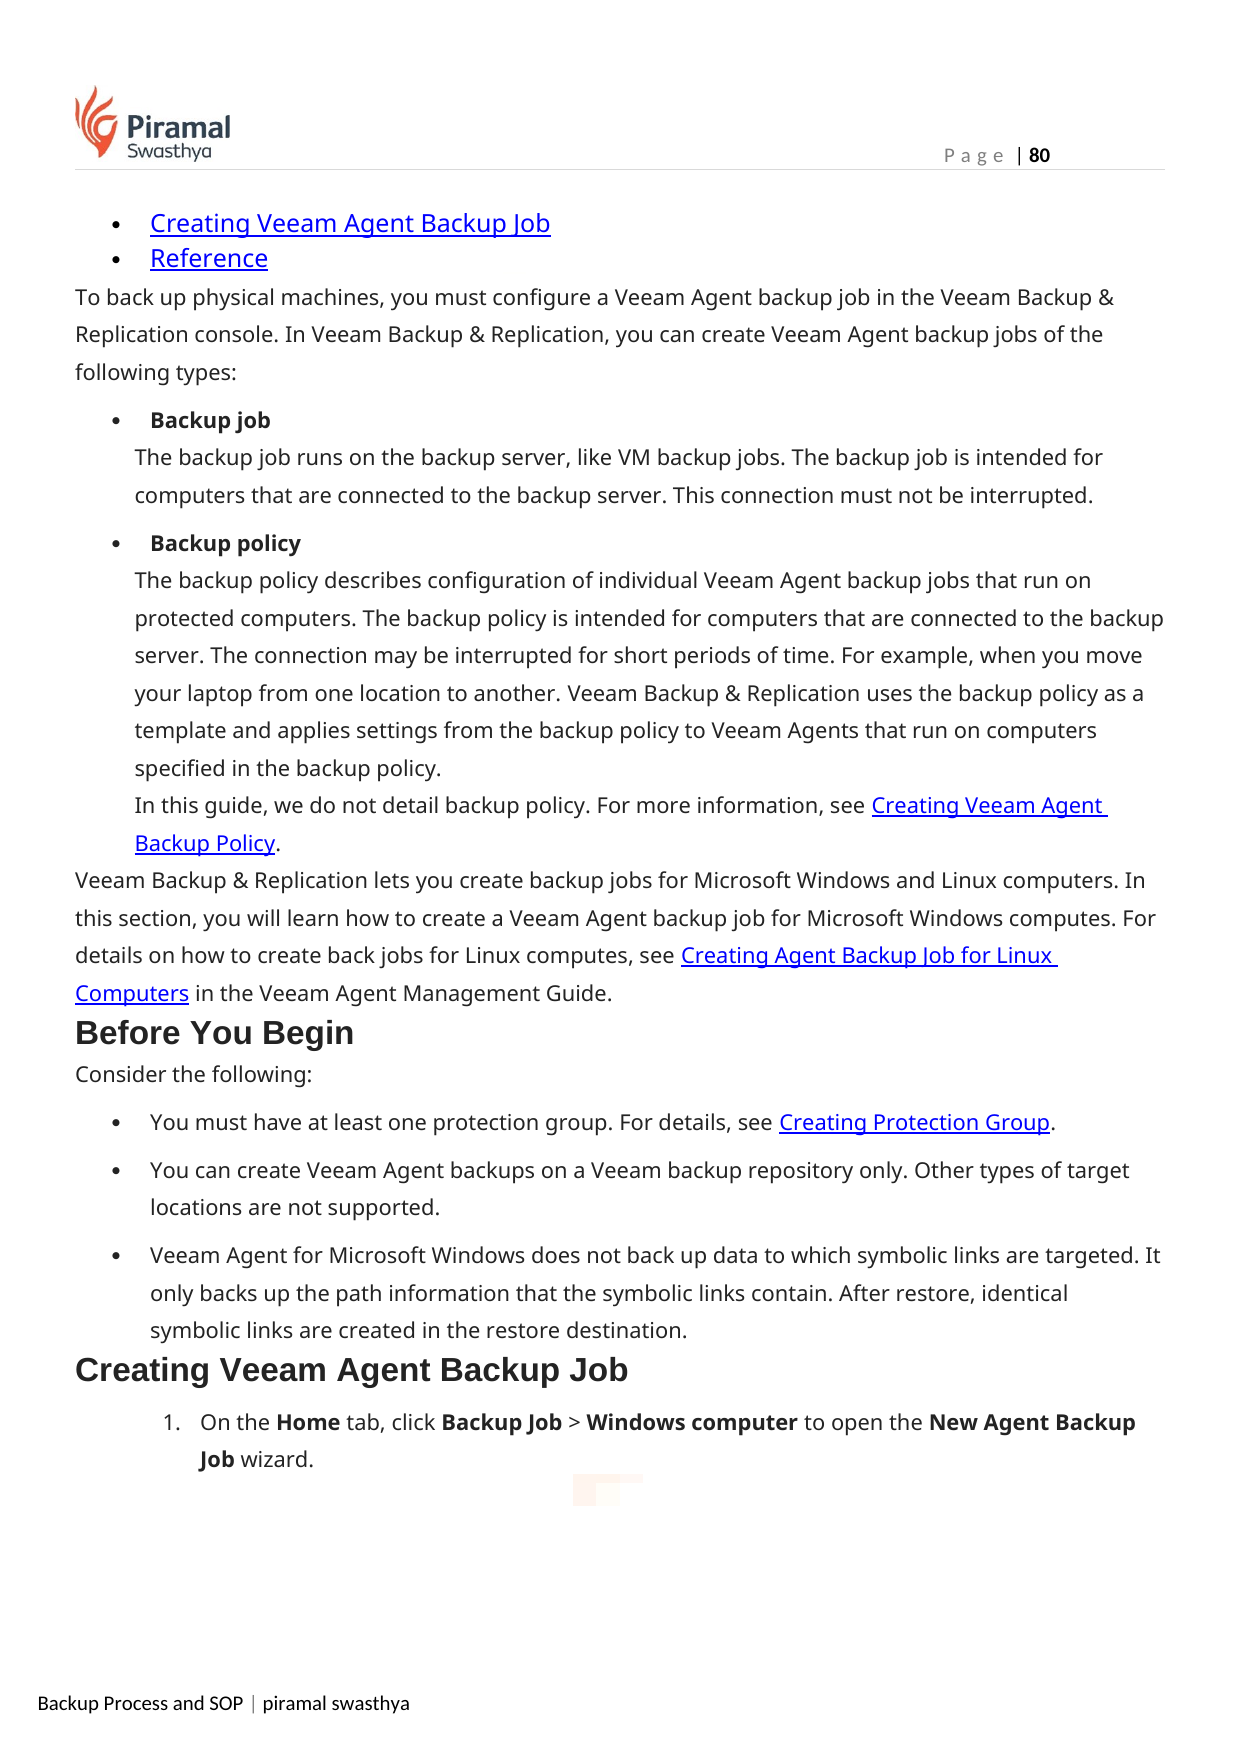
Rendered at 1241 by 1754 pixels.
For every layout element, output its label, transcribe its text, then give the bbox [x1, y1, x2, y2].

subtitle Before You Begin [75, 1008, 1165, 1051]
list Creating Veeam Agent Backup Job [112, 206, 1165, 240]
list The backup policy describes configuration of individual Veeam Agent backup jobs that run on protected computers. The backup policy is intended for computers that are connected to the backup server. The connection may be interrupted for short periods of time. For example, when you move your laptop from one location to another. Veeam Backup & Replication uses the backup policy as a template and applies settings from the backup policy to Veeam Agents that run on computers specified in the backup policy. [134, 558, 1165, 783]
picture [75, 85, 230, 162]
subtitle Creating Veeam Agent Backup Job [75, 1345, 1165, 1389]
list Veeam Agent for Microsoft Windows does not back up data to which symbolic links are targeted. It only backs up the path information that the symbolic links contain. After restore, identical symbolic links are created in the restore destination. [112, 1233, 1165, 1345]
list The backup job runs on the backup server, like VM backup jobs. The backup job is intended for computers that are connected to the backup server. This connection must not be interrupted. [134, 435, 1165, 510]
text Veeam Backup & Replication lets you create backup jobs for Microsoft Windows and Linux computers. In this section, you will learn how to create a Veeam Agent backup job for Microsoft Windows computes. For details on how to create back jobs for Linux computes, see Creating Agent Backup Job for Linux Computers in the Veeam Agent Management Guide. [75, 858, 1165, 1008]
text Consider the following: [75, 1051, 1165, 1089]
list In this guide, we do not detail backup policy. For more information, see Creating Veeam Agent Backup Policy. [134, 783, 1165, 858]
list You can create Veeam Agent backups on a Veeam backup repository only. Other types of target locations are not supported. [112, 1147, 1165, 1222]
list Backup policy [112, 520, 1165, 558]
text To back up physical machines, you must configure a Veeam Agent backup job in the Veeam Backup & Replication console. In Veeam Backup & Replication, you can create Veeam Agent backup jobs of the following types: [75, 274, 1165, 387]
list On the Home tab, click Backup Job > Windows computer to open the New Agent Backup Job wizard. [162, 1399, 1165, 1474]
list You must have at least one protection group. For details, see Creating Protection Group. [112, 1099, 1165, 1137]
list Backup job [112, 397, 1165, 435]
list Reference [112, 240, 1165, 274]
